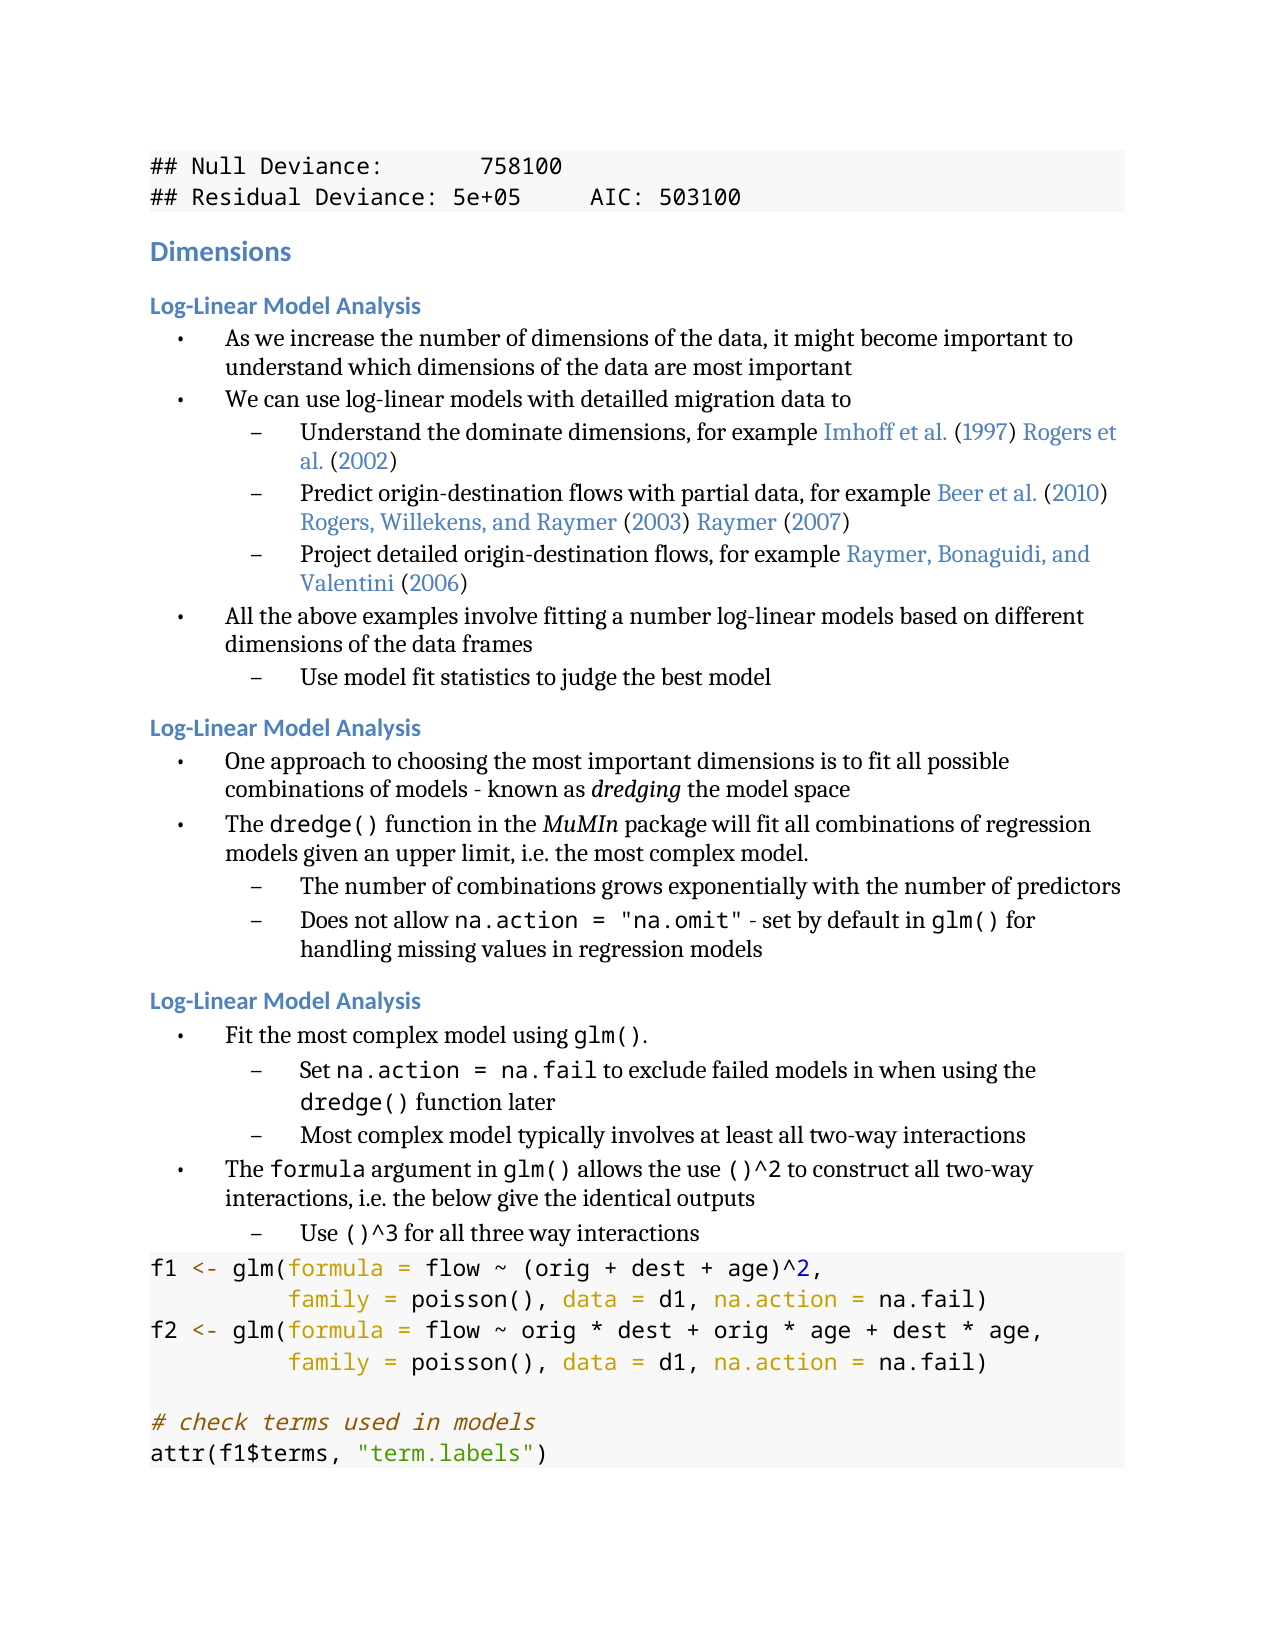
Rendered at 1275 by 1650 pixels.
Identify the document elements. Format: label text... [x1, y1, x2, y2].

list The formula argument in glm() allows the use ()^2 to construct all two-way interactions, i.e. the below give the identical outputs [175, 1153, 1125, 1213]
list All the above examples involve fitting a number log-linear models based on different dimensions of the data frames [175, 602, 1125, 659]
list We can use log-linear models with detailled migration data to [175, 385, 1125, 414]
list As we increase the number of dimensions of the data, it might become important to understand which dimensions of the data are most important [175, 324, 1125, 382]
list Set na.action = na.fail to exclude failed models in when using the dredge() function later [250, 1054, 1125, 1117]
list Most complex model typically involves at least all two-way interactions [250, 1121, 1125, 1149]
subtitle Dimensions [150, 233, 1125, 269]
list The number of combinations grows exponentially with the number of predictors [250, 872, 1125, 900]
text f1 <- glm(formula = flow ~ (orig + dest + age)^2, family = poisson(), data = d1, na.action = na.fail) f2 <- glm(formula = flow ~ orig * dest + orig * age + dest * age, family = poisson(), data = d1, na.action = na.fail) # check terms used in models attr(f1$terms, "term.labels") [150, 1252, 1125, 1468]
list The dredge() function in the MuMIn package will fit all combinations of regression models given an upper limit, i.e. the most complex model. [175, 808, 1125, 868]
list Does not allow na.action = "na.omit" - set by default in glm() for handling missing values in regression models [250, 904, 1125, 964]
list Understand the dominate dimensions, for example Imhoff et al. (1997) Rogers et al. (2002) [250, 418, 1125, 475]
subtitle Log-Linear Model Analysis [150, 290, 1125, 320]
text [150, 150, 1125, 212]
list Fit the most complex model using glm(). [175, 1019, 1125, 1051]
subtitle Log-Linear Model Analysis [150, 985, 1125, 1016]
list Project detailed origin-destination flows, for example Raymer, Bonaguidi, and Valentini (2006) [250, 540, 1125, 598]
list One approach to choosing the most important dimensions is to fit all possible combinations of models - known as dredging the model space [175, 747, 1125, 804]
list Predict origin-destination flows with partial data, for example Beer et al. (2010) Rogers, Willekens, and Raymer (2003) Raymer (2007) [250, 479, 1125, 537]
subtitle Log-Linear Model Analysis [150, 712, 1125, 743]
list Use model fit statistics to judge the best model [250, 663, 1125, 692]
list Use ()^3 for all three way interactions [250, 1217, 1125, 1248]
